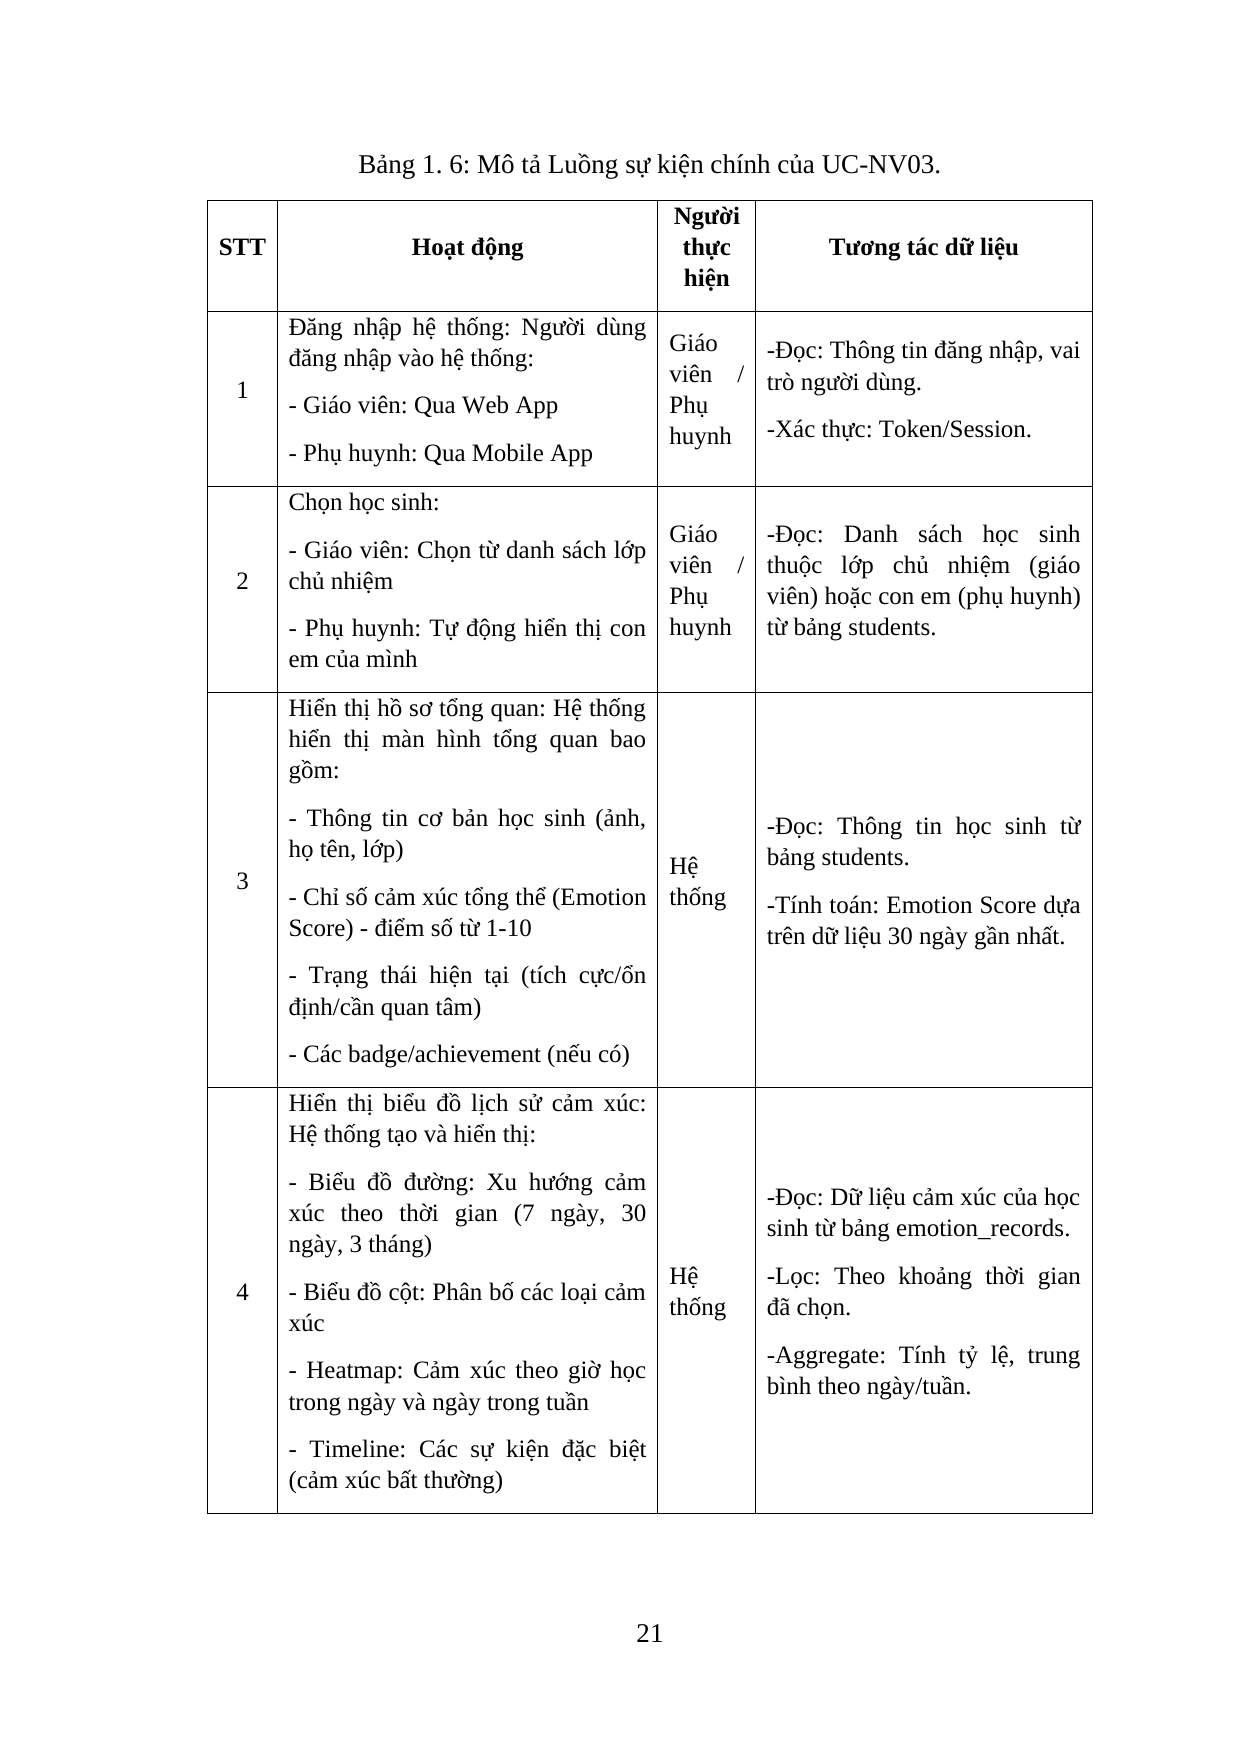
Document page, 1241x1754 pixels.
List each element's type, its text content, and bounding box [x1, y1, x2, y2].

table_cell Hiển thị hồ sơ tổng quan: Hệ thống hiển thị màn hình tổng quan bao gồm: - Thông tin cơ bản học sinh (ảnh, họ tên, lớp) - Chỉ số cảm xúc tổng thể (Emotion Score) - điểm số từ 1-10 - Trạng thái hiện tại (tích cực/ổn định/cần quan tâm) - Các badge/achievement (nếu có) [278, 693, 657, 1087]
table_cell 4 [208, 1088, 277, 1513]
text Bảng 1. 6: Mô tả Luồng sự kiện chính của UC-NV03. [207, 148, 1092, 179]
table_cell -Đọc: Danh sách học sinh thuộc lớp chủ nhiệm (giáo viên) hoặc con em (phụ huynh) từ bảng students. [756, 487, 1092, 692]
table_cell 3 [208, 693, 277, 1087]
table_cell Hệ thống [658, 1088, 755, 1513]
table_cell -Đọc: Thông tin học sinh từ bảng students. -Tính toán: Emotion Score dựa trên dữ liệu 30 ngày gần nhất. [756, 693, 1092, 1087]
table_header Tương tác dữ liệu [756, 201, 1092, 311]
table_cell -Đọc: Thông tin đăng nhập, vai trò người dùng. -Xác thực: Token/Session. [756, 312, 1092, 486]
table_cell Chọn học sinh: - Giáo viên: Chọn từ danh sách lớp chủ nhiệm - Phụ huynh: Tự động hiển thị con em của mình [278, 487, 657, 692]
table_cell Giáo viên / Phụ huynh [658, 487, 755, 692]
table_cell Hệ thống [658, 693, 755, 1087]
table_cell Hiển thị biểu đồ lịch sử cảm xúc: Hệ thống tạo và hiển thị: - Biểu đồ đường: Xu hướng cảm xúc theo thời gian (7 ngày, 30 ngày, 3 tháng) - Biểu đồ cột: Phân bố các loại cảm xúc - Heatmap: Cảm xúc theo giờ học trong ngày và ngày trong tuần - Timeline: Các sự kiện đặc biệt (cảm xúc bất thường) [278, 1088, 657, 1513]
table_cell Đăng nhập hệ thống: Người dùng đăng nhập vào hệ thống: - Giáo viên: Qua Web App - Phụ huynh: Qua Mobile App [278, 312, 657, 486]
table_cell 2 [208, 487, 277, 692]
table_header STT [208, 201, 277, 311]
table_header Người thực hiện [658, 201, 755, 311]
table_cell -Đọc: Dữ liệu cảm xúc của học sinh từ bảng emotion_records. -Lọc: Theo khoảng thời gian đã chọn. -Aggregate: Tính tỷ lệ, trung bình theo ngày/tuần. [756, 1088, 1092, 1513]
table_cell Giáo viên / Phụ huynh [658, 312, 755, 486]
table_cell 1 [208, 312, 277, 486]
table_header Hoạt động [278, 201, 657, 311]
